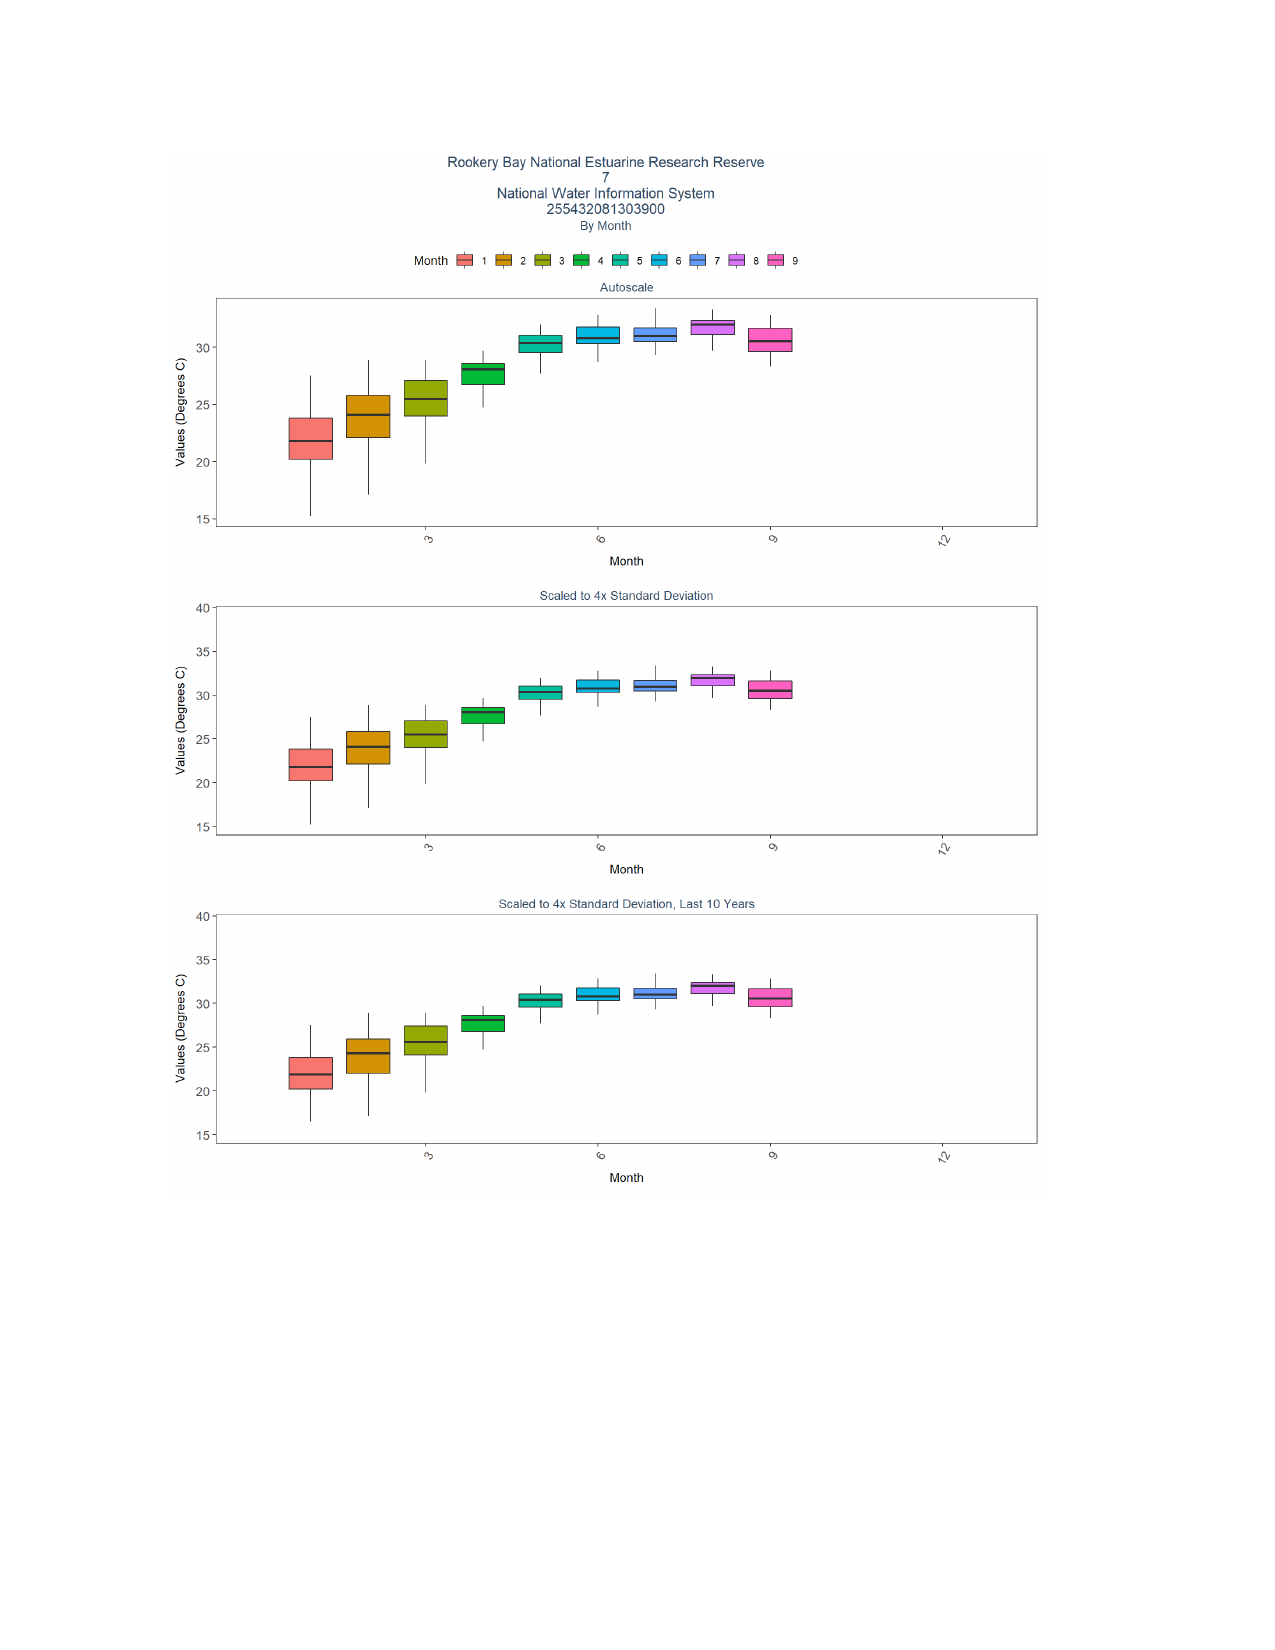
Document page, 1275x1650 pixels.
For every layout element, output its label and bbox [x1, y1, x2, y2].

picture [168, 150, 1044, 1200]
